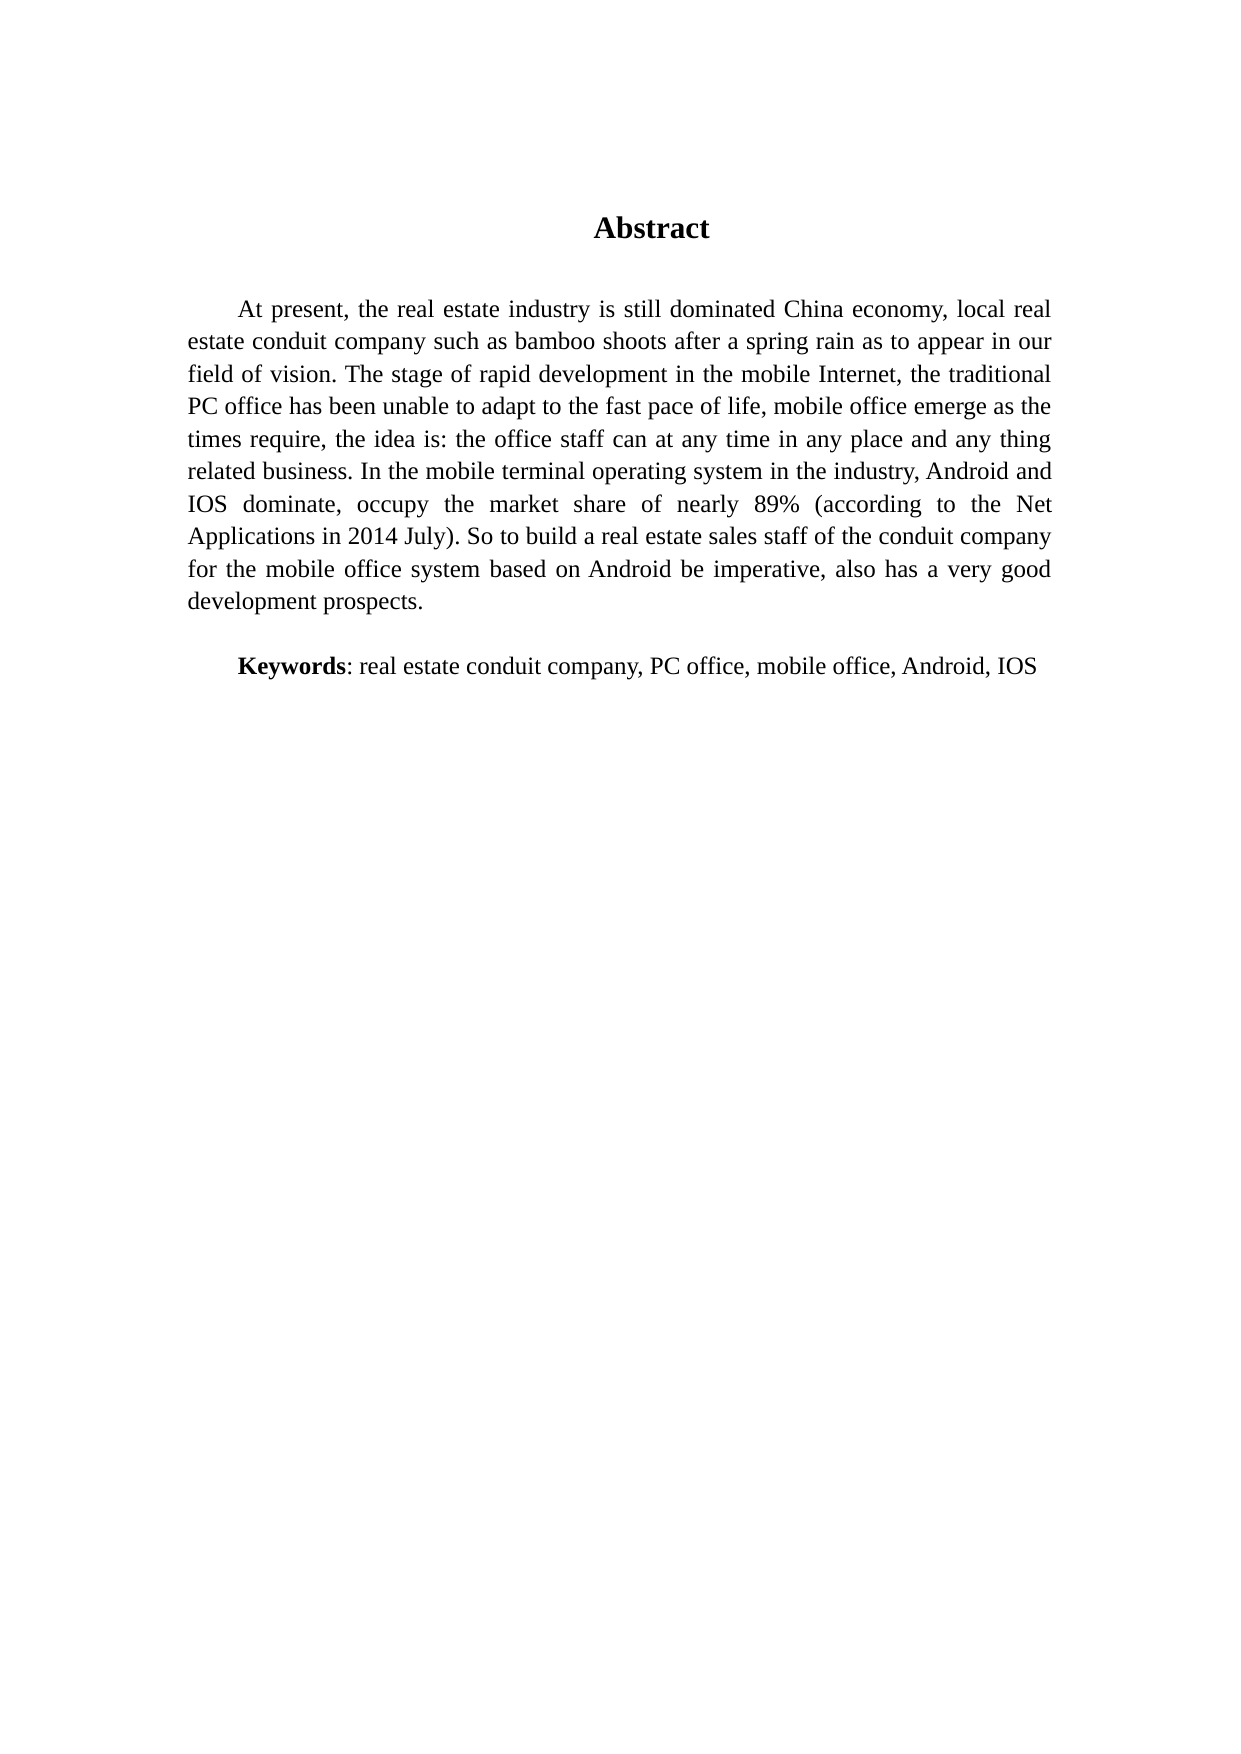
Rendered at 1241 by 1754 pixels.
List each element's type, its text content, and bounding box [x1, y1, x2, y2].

text Keywords: real estate conduit company, PC office, mobile office, Android, IOS [187, 649, 1053, 682]
text At present, the real estate industry is still dominated China economy, local real estate conduit company such as bamboo shoots after a spring rain as to appear in our field of vision. The stage of rapid development in the mobile Internet, the traditional PC office has been unable to adapt to the fast pace of life, mobile office emerge as the times require, the idea is: the office staff can at any time in any place and any thing related business. In the mobile terminal operating system in the industry, Android and IOS dominate, occupy the market share of nearly 89% (according to the Net Applications in 2014 July). So to build a real estate sales staff of the conduit company for the mobile office system based on Android be imperative, also has a very good development prospects. [187, 292, 1053, 617]
text Abstract [187, 194, 1053, 259]
